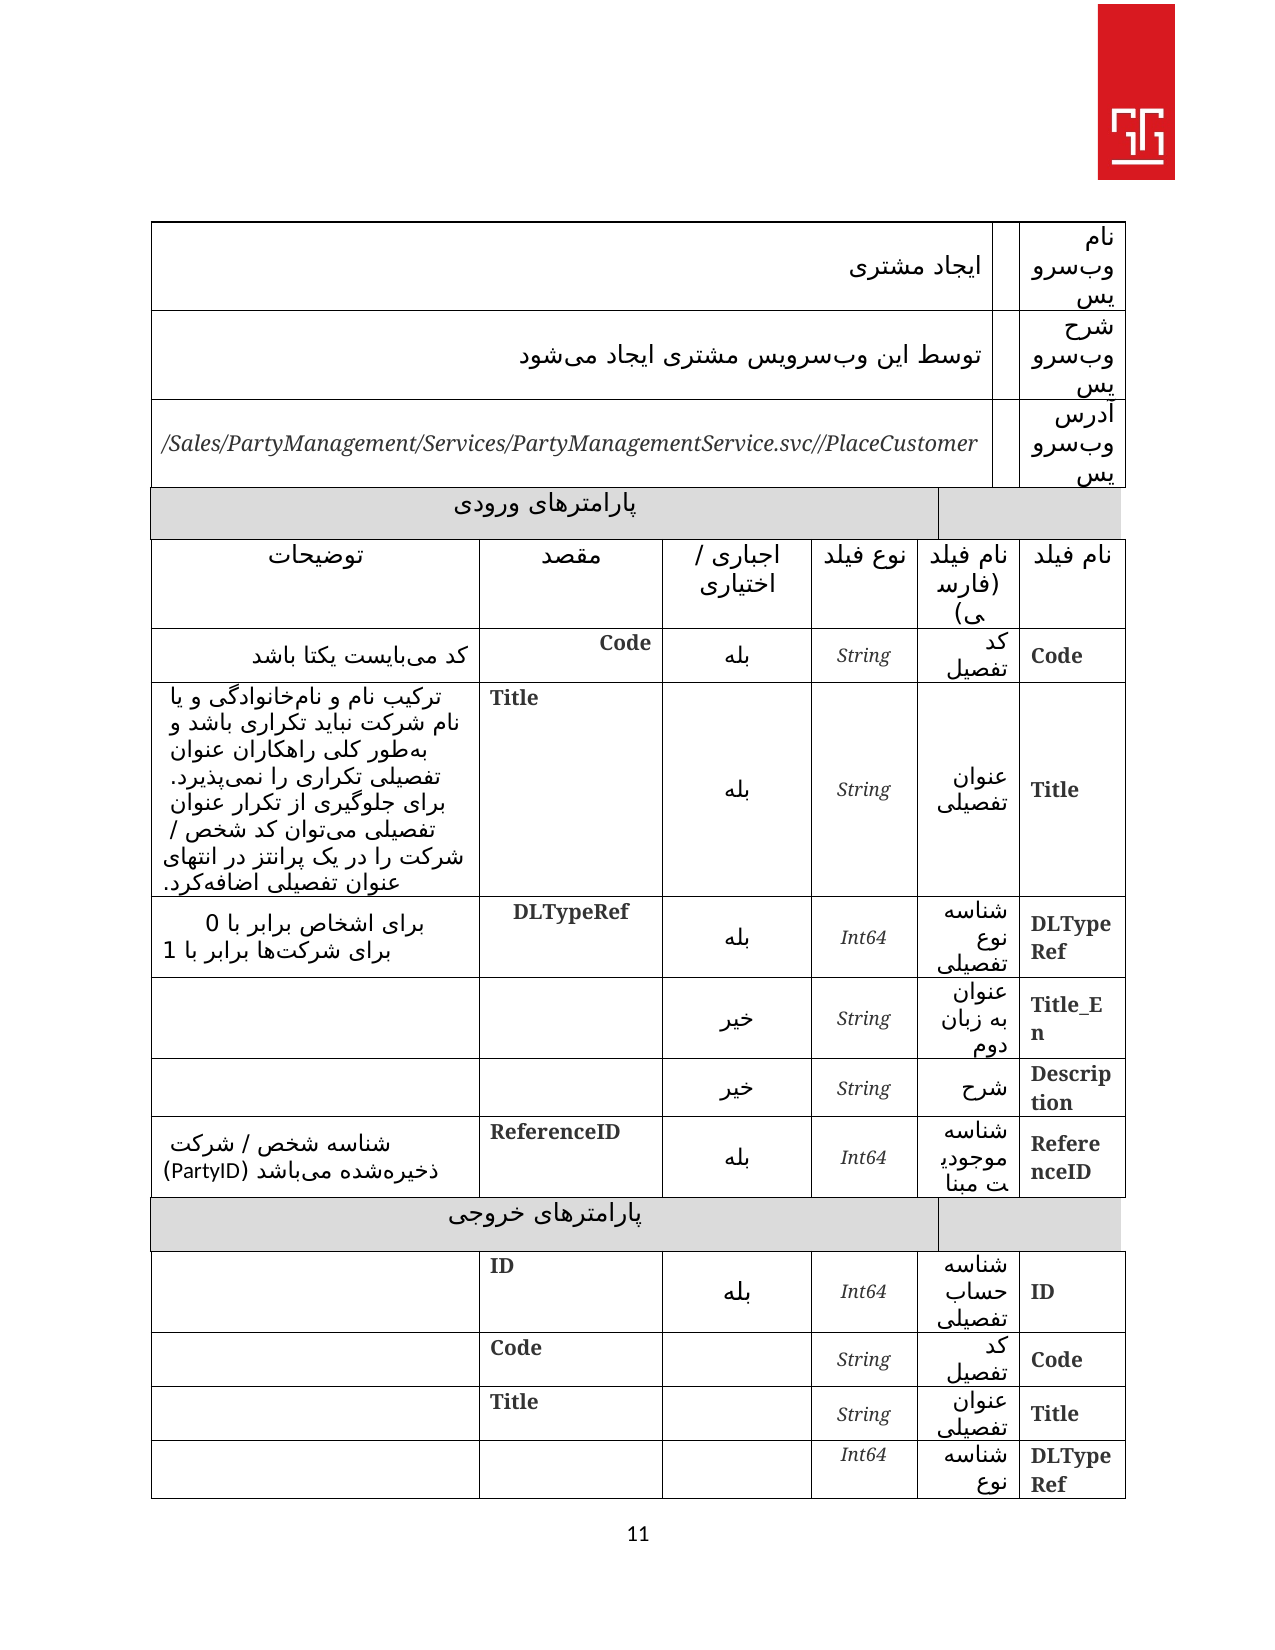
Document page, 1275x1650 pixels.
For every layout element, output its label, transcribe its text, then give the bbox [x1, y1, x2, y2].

table_cell Title_En [1020, 978, 1125, 1058]
table_cell ID [480, 1252, 662, 1332]
table_cell نوع فیلد [812, 540, 917, 627]
table_cell اجباری / اختیاری [663, 540, 811, 627]
table_cell DLTypeRef [1020, 1441, 1125, 1498]
table_cell برای اشخاص برابر با 0 برای شرکت‌ها برابر با 1 [152, 897, 479, 977]
table_cell String [812, 629, 917, 682]
table_cell Code [480, 629, 662, 682]
table_cell Int64 [812, 1441, 917, 1498]
table_cell DLTypeRef [1020, 897, 1125, 977]
table_cell [480, 1059, 662, 1116]
table_cell Description [1020, 1059, 1125, 1116]
table_cell شناسه نوع تفصیلی [918, 897, 1019, 977]
table_cell بله [663, 1117, 811, 1197]
table_cell [480, 1441, 662, 1498]
table_cell Title [480, 683, 662, 896]
table_cell [152, 1441, 479, 1498]
table_cell [152, 1333, 479, 1386]
table_cell ReferenceID [480, 1117, 662, 1197]
table_cell ID [1020, 1252, 1125, 1332]
table_cell String [812, 1333, 917, 1386]
table_cell شرح [918, 1059, 1019, 1116]
table_cell کد تفصیل [918, 1333, 1019, 1386]
table_cell شناسه نوع تفصیلی [918, 1441, 1019, 1498]
table_cell بله [663, 1252, 811, 1332]
table_cell توسط این وب‌سرویس مشتری ایجاد می‌شود [152, 311, 992, 398]
table_cell [480, 978, 662, 1058]
table_cell بله [663, 897, 811, 977]
table_cell [152, 1387, 479, 1440]
table_cell پارامترهای ورودی [151, 488, 938, 539]
table_cell شناسه حساب تفصیلی [918, 1252, 1019, 1332]
table_cell عنوان به زبان دوم [918, 978, 1019, 1058]
table_cell آدرس وب‌سرویس [1020, 400, 1125, 487]
table_cell عنوان تفصیلی [918, 683, 1019, 896]
table_cell خیر [663, 1059, 811, 1116]
table_cell [939, 488, 1121, 539]
table_cell Code [1020, 629, 1125, 682]
table_cell شناسه شخص / شرکت ذخیره‌شده می‌باشد (PartyID) [152, 1117, 479, 1197]
table_header نام وب‌سرویس [1020, 223, 1125, 310]
table_cell [939, 1198, 1121, 1251]
table_cell DLTypeRef [480, 897, 662, 977]
table_cell Title [1020, 1387, 1125, 1440]
table_cell [993, 311, 1019, 398]
table_cell عنوان تفصیلی [918, 1387, 1019, 1440]
table_cell بله [663, 629, 811, 682]
table_cell کد می‌بایست یکتا باشد [152, 629, 479, 682]
table_cell [663, 1333, 811, 1386]
table_cell Int64 [812, 1252, 917, 1332]
table_cell String [812, 683, 917, 896]
table_cell [663, 1441, 811, 1498]
table_cell کد تفصیل [918, 629, 1019, 682]
table_cell [152, 1059, 479, 1116]
picture [1096, 4, 1175, 177]
table_cell [152, 978, 479, 1058]
table_cell [152, 1252, 479, 1332]
table_cell پارامترهای خروجی [151, 1198, 938, 1251]
table_cell /Sales/PartyManagement/Services/PartyManagementService.svc//PlaceCustomer [152, 400, 992, 487]
table_cell Code [480, 1333, 662, 1386]
table_cell Int64 [812, 1117, 917, 1197]
table_header [993, 223, 1019, 310]
table_cell String [812, 1059, 917, 1116]
table_cell Title [480, 1387, 662, 1440]
table_cell Int64 [812, 897, 917, 977]
table_cell نام فیلد [1020, 540, 1125, 627]
table_cell شناسه موجودیت مبنا [918, 1117, 1019, 1197]
table_cell توضیحات [152, 540, 479, 627]
table_cell Code [1020, 1333, 1125, 1386]
table_cell نام فیلد (فارسی) [918, 540, 1019, 627]
table_cell ترکیب نام و نام‌خانوادگی و یا نام شرکت نباید تکراری باشد و به‌طور کلی راهکاران عنوان تفصیلی تکراری را نمی‌پذیرد. برای جلوگیری از تکرار عنوان تفصیلی می‌توان کد شخص / شرکت را در یک پرانتز در انتهای عنوان تفصیلی اضافه‌کرد. [152, 683, 479, 896]
table_cell [663, 1387, 811, 1440]
table_cell String [812, 1387, 917, 1440]
table_cell Title [1020, 683, 1125, 896]
table_cell ReferenceID [1020, 1117, 1125, 1197]
table_cell مقصد [480, 540, 662, 627]
table_cell [993, 400, 1019, 487]
table_cell خیر [663, 978, 811, 1058]
table_header ایجاد مشتری [152, 223, 992, 310]
table_cell بله [663, 683, 811, 896]
table_cell String [812, 978, 917, 1058]
table_cell شرح وب‌سرویس [1020, 311, 1125, 398]
